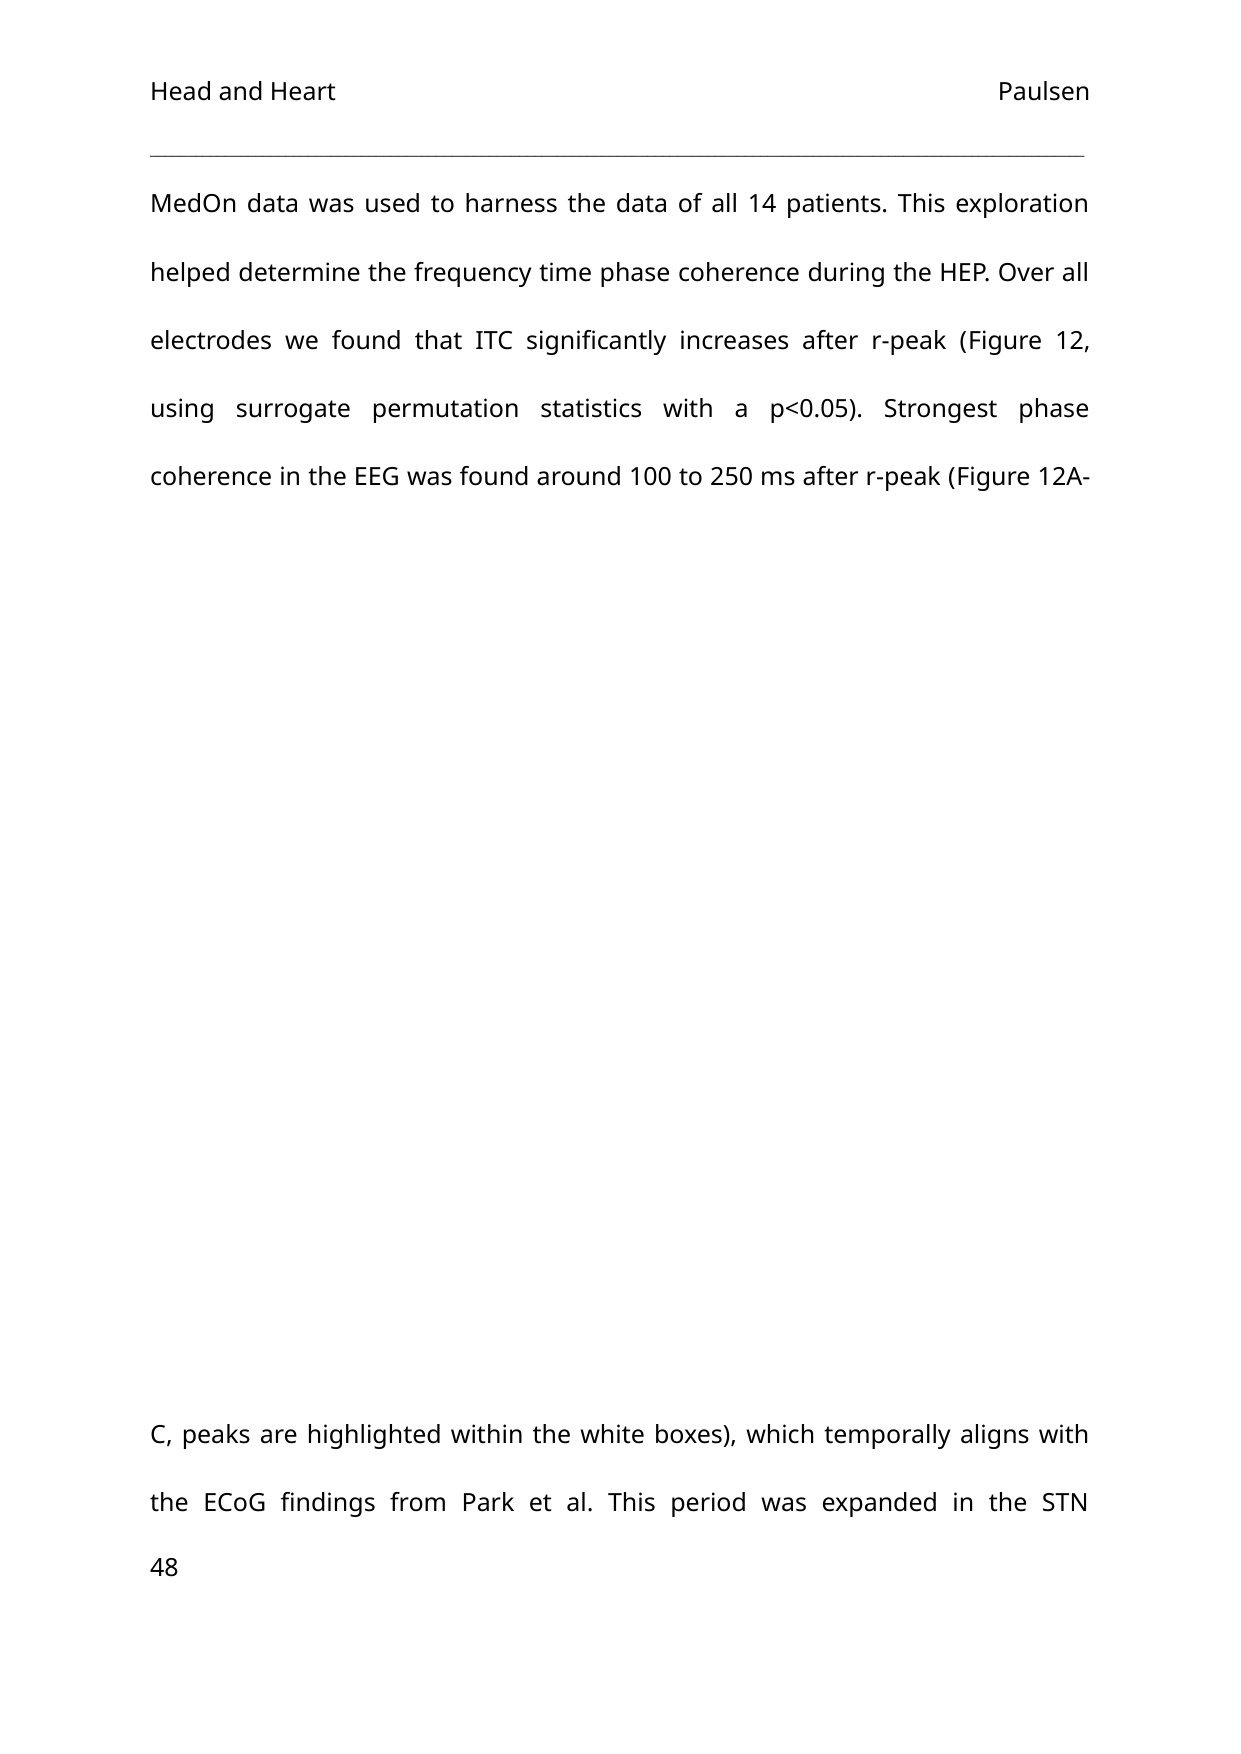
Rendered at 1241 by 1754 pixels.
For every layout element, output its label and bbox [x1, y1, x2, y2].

text [150, 186, 1090, 1518]
